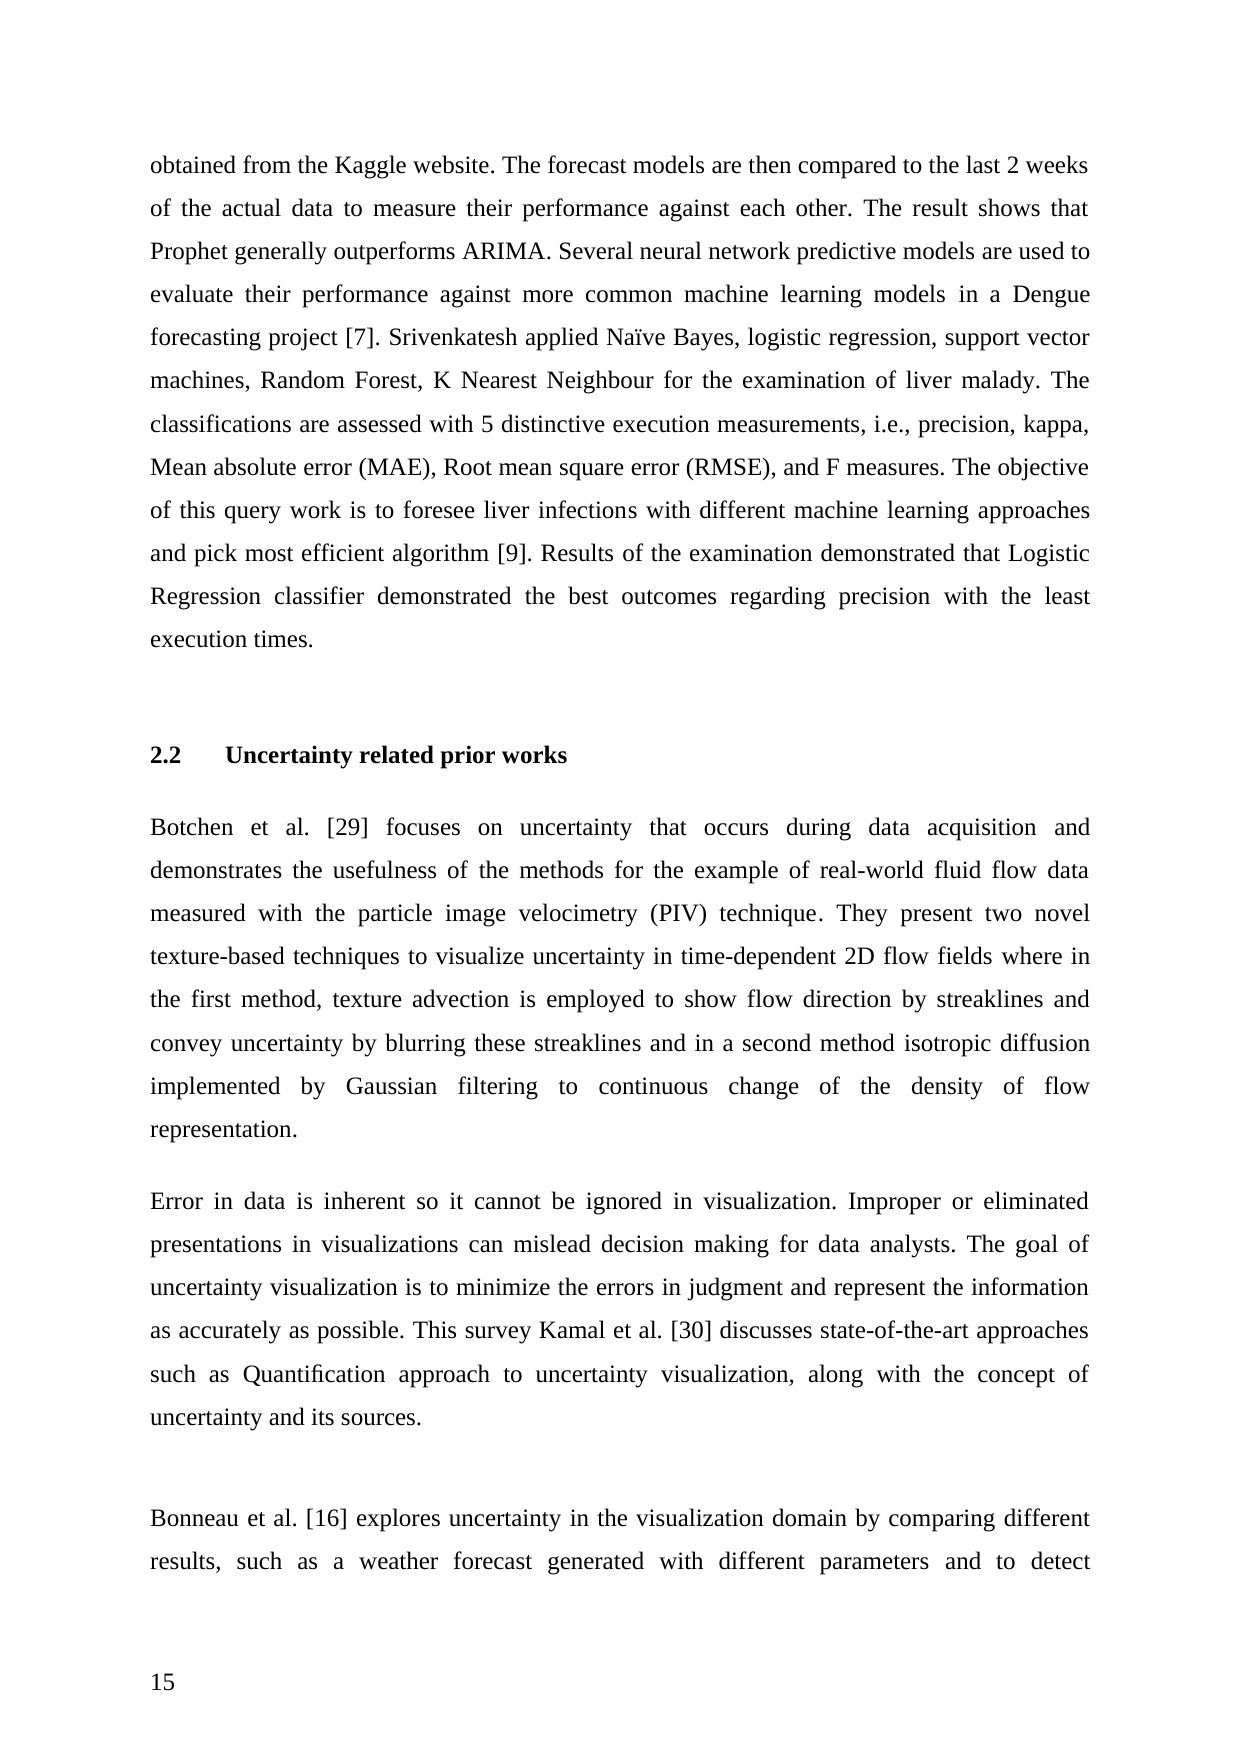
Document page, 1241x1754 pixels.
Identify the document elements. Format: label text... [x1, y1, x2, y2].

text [150, 150, 1090, 653]
text Botchen et al. [29] focuses on uncertainty that occurs during data acquisition and demonstrates the usefulness of the methods for the example of real-world fluid flow data measured with the particle image velocimetry (PIV) technique. They present two novel texture-based techniques to visualize uncertainty in time-dependent 2D flow fields where in the first method, texture advection is employed to show flow direction by streaklines and convey uncertainty by blurring these streaklines and in a second method isotropic diffusion implemented by Gaussian filtering to continuous change of the density of flow representation. [150, 812, 1090, 1143]
text 2.2 Uncertainty related prior works [150, 740, 1090, 768]
text Error in data is inherent so it cannot be ignored in visualization. Improper or eliminated presentations in visualizations can mislead decision making for data analysts. The goal of uncertainty visualization is to minimize the errors in judgment and represent the information as accurately as possible. This survey Kamal et al. [30] discusses state-of-the-art approaches such as Quantiﬁcation approach to uncertainty visualization, along with the concept of uncertainty and its sources. [150, 1186, 1090, 1431]
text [150, 1503, 1090, 1575]
